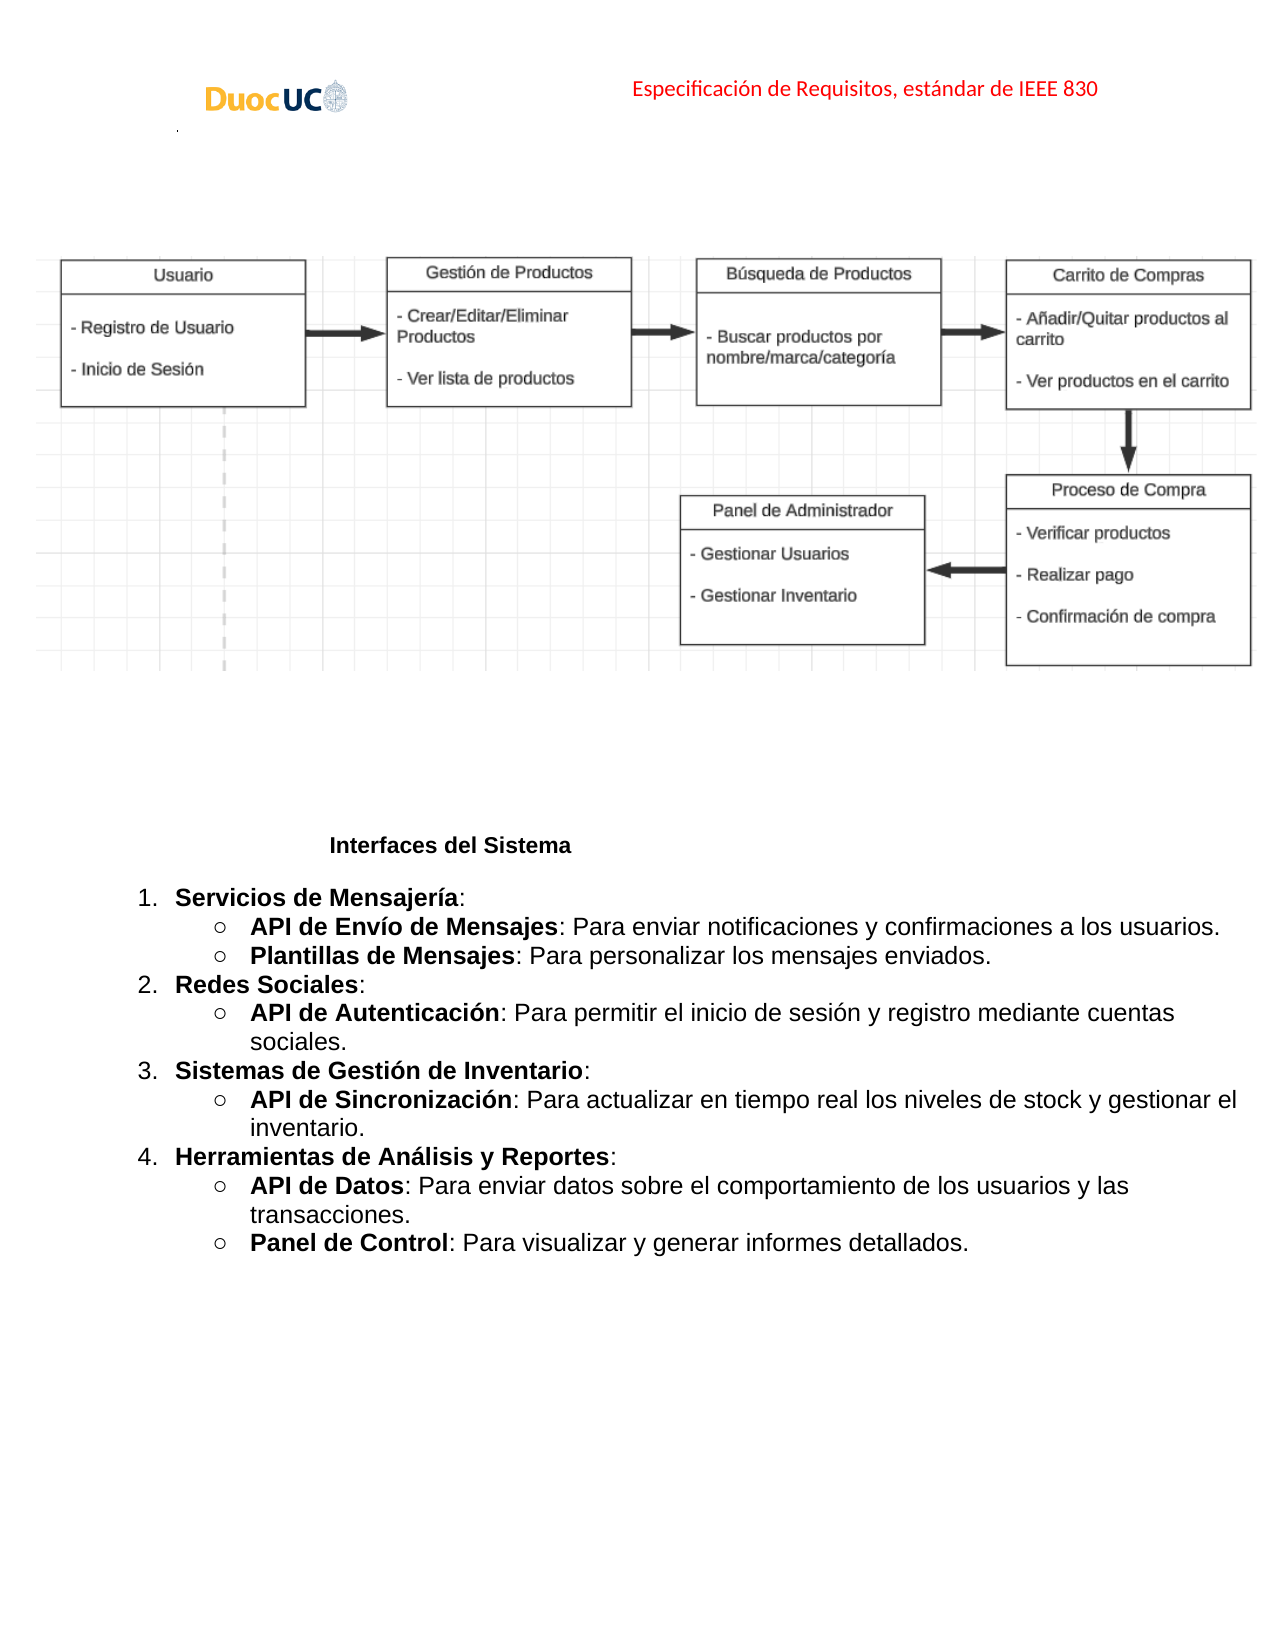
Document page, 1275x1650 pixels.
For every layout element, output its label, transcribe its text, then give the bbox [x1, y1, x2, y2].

list Panel de Control: Para visualizar y generar informes detallados. [212, 1228, 1246, 1257]
list Servicios de Mensajería: [137, 883, 1246, 912]
picture [36, 256, 1257, 671]
list Sistemas de Gestión de Inventario: [137, 1056, 1246, 1085]
list API de Envío de Mensajes: Para enviar notificaciones y confirmaciones a los usuarios. [212, 912, 1246, 941]
list API de Sincronización: Para actualizar en tiempo real los niveles de stock y gestionar el inventario. [212, 1085, 1246, 1142]
list Herramientas de Análisis y Reportes: [137, 1142, 1246, 1171]
list API de Datos: Para enviar datos sobre el comportamiento de los usuarios y las transacciones. [212, 1171, 1246, 1228]
list Plantillas de Mensajes: Para personalizar los mensajes enviados. [212, 941, 1246, 970]
list Redes Sociales: [137, 970, 1246, 998]
picture [206, 76, 348, 115]
list API de Autenticación: Para permitir el inicio de sesión y registro mediante cuentas sociales. [212, 998, 1246, 1056]
subtitle Interfaces del Sistema [177, 832, 1246, 858]
